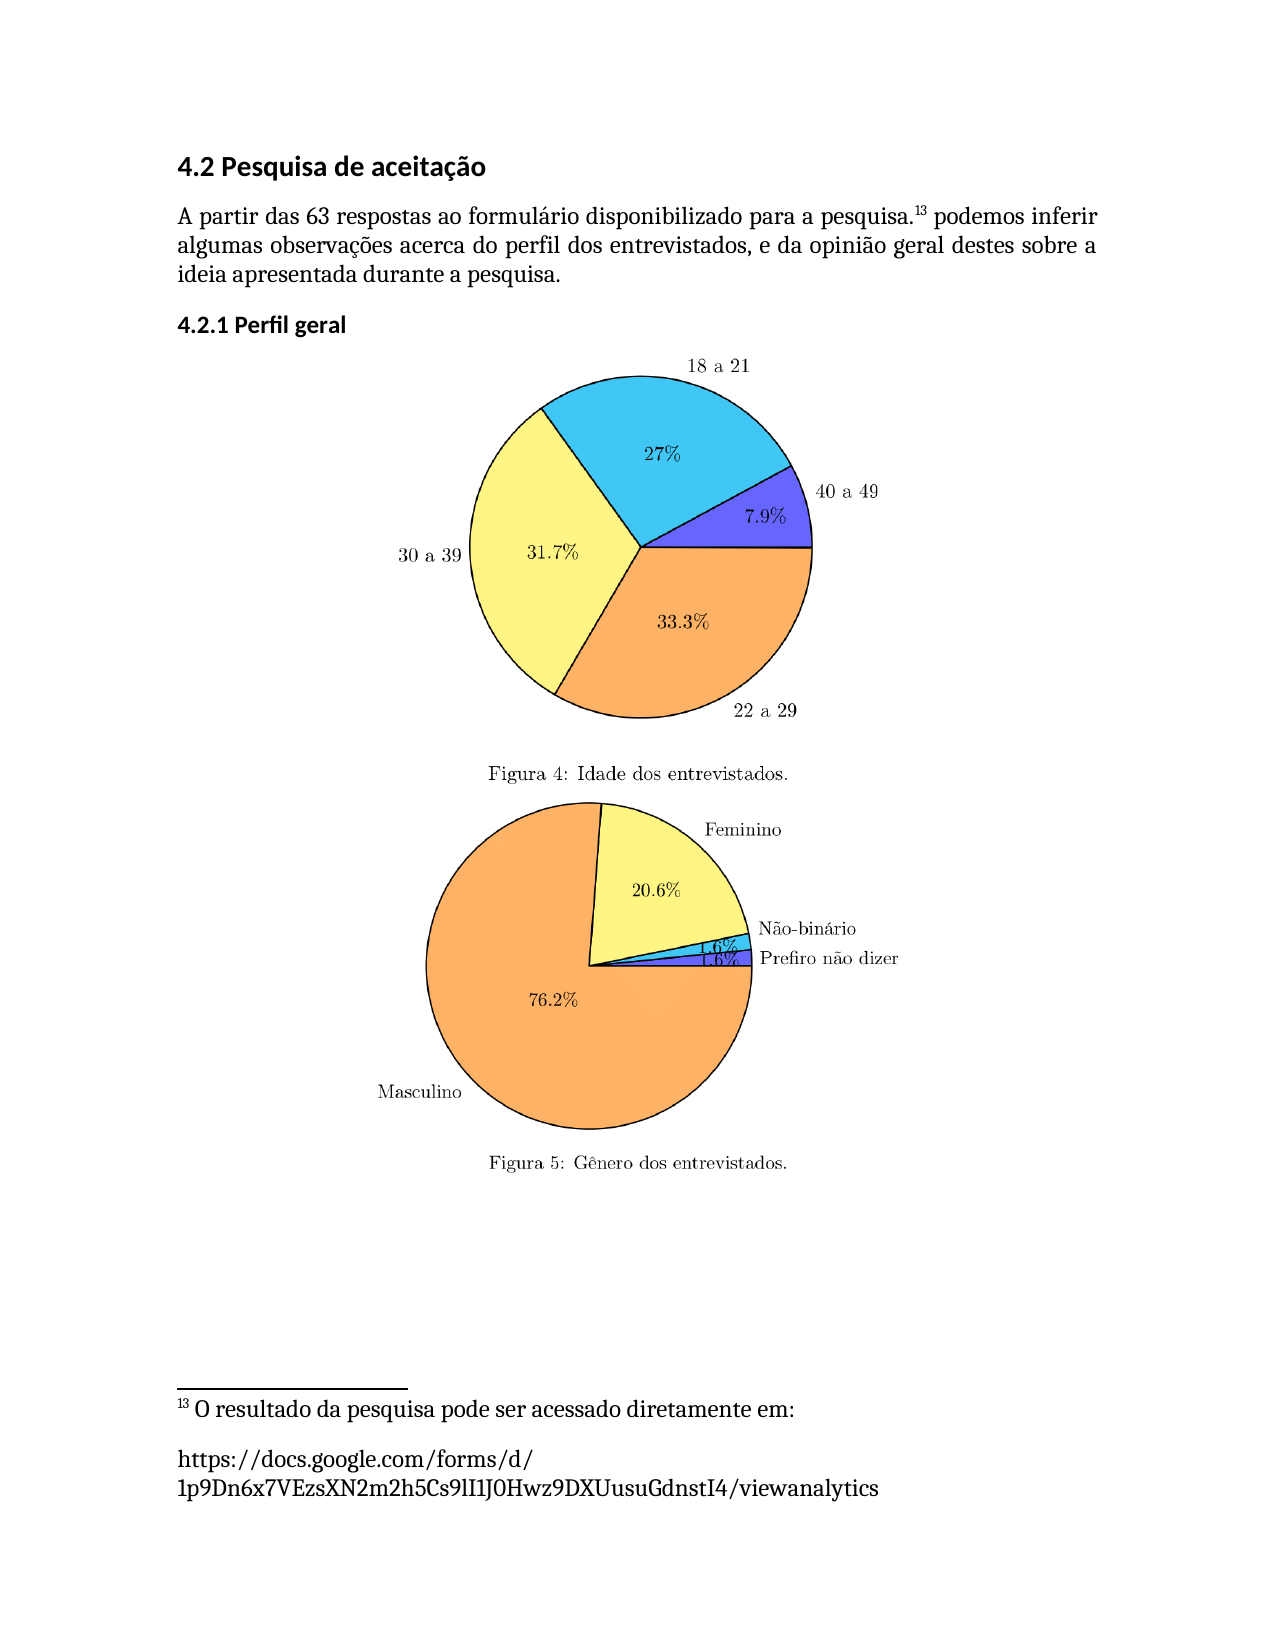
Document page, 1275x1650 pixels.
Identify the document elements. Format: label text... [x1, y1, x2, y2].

text A partir das 63 respostas ao formulário disponibilizado para a pesquisa. podemos inferir algumas observações acerca do perfil dos entrevistados, e da opinião geral destes sobre a ideia apresentada durante a pesquisa. [177, 202, 1098, 288]
picture [397, 358, 878, 784]
picture [376, 802, 899, 1173]
subtitle 4.2 Pesquisa de aceitação [177, 148, 1098, 183]
subtitle 4.2.1 Perfil geral [177, 309, 1098, 339]
